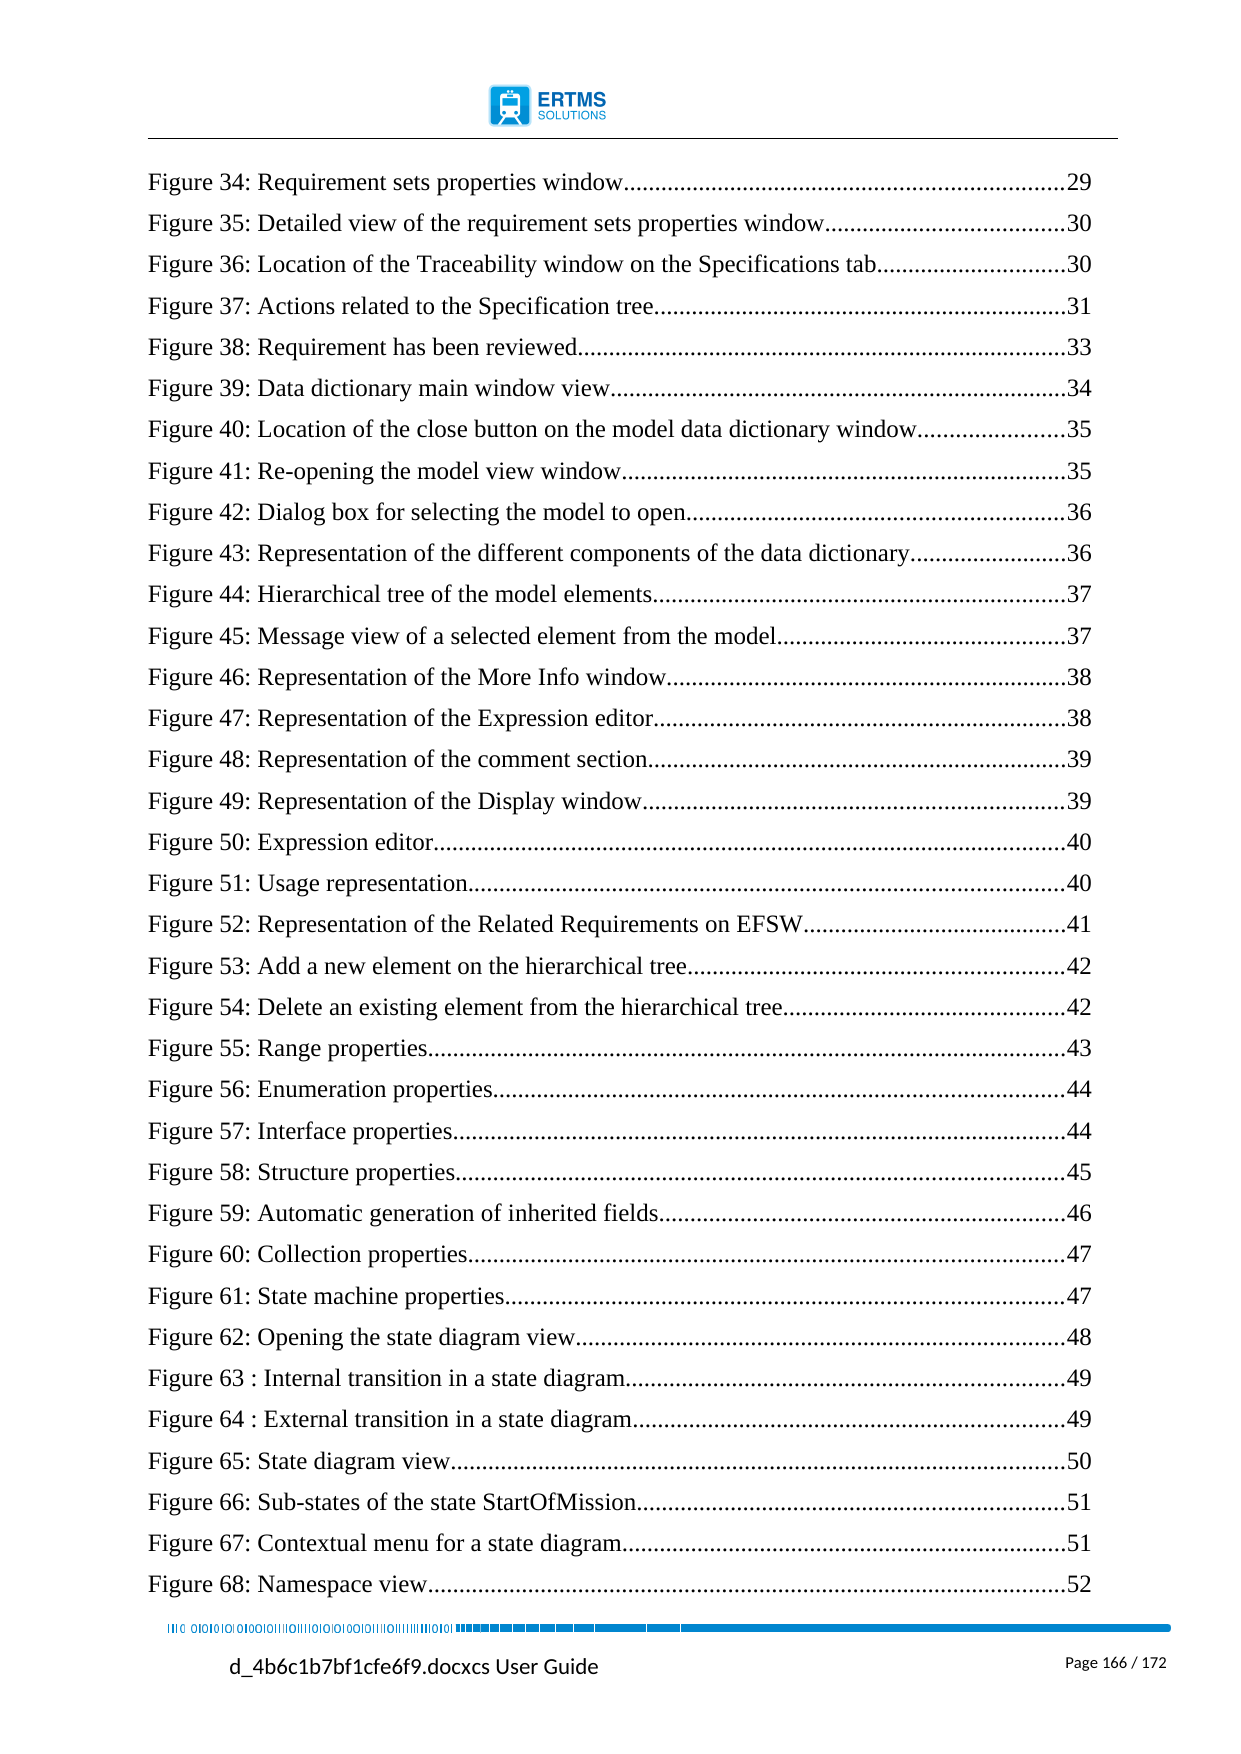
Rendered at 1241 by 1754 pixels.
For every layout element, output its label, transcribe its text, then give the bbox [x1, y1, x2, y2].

text Figure 52: Representation of the Related Requirements on EFSW. 41 [148, 909, 1093, 938]
text Figure 67: Contextual menu for a state diagram 51 [148, 1528, 1093, 1557]
text Figure 51: Usage representation. 40 [148, 868, 1093, 897]
text Figure 38: Requirement has been reviewed 33 [148, 332, 1093, 361]
text Figure 42: Dialog box for selecting the model to open. 36 [148, 497, 1093, 526]
text Figure 68: Namespace view 52 [148, 1569, 1093, 1598]
text Figure 59: Automatic generation of inherited fields 46 [148, 1198, 1093, 1227]
text Figure 48: Representation of the comment section. 39 [148, 744, 1093, 773]
text Figure 65: State diagram view 50 [148, 1446, 1093, 1474]
text Figure 35: Detailed view of the requirement sets properties window 30 [148, 208, 1093, 237]
text Figure 47: Representation of the Expression editor. 38 [148, 703, 1093, 732]
text Figure 39: Data dictionary main window view. 34 [148, 373, 1093, 402]
text Figure 46: Representation of the More Info window. 38 [148, 662, 1093, 691]
text Figure 43: Representation of the different components of the data dictionary. 36 [148, 538, 1093, 567]
text Figure 40: Location of the close button on the model data dictionary window 35 [148, 414, 1093, 443]
text Figure 63 : Internal transition in a state diagram 49 [148, 1363, 1093, 1392]
picture [477, 73, 617, 138]
text Figure 56: Enumeration properties 44 [148, 1074, 1093, 1103]
text Figure 41: Re-opening the model view window 35 [148, 456, 1093, 484]
text Figure 62: Opening the state diagram view. 48 [148, 1322, 1093, 1351]
text Figure 34: Requirement sets properties window 29 [148, 167, 1093, 196]
text Figure 61: State machine properties 47 [148, 1281, 1093, 1309]
text Figure 54: Delete an existing element from the hierarchical tree 42 [148, 992, 1093, 1021]
text Figure 36: Location of the Traceability window on the Specifications tab. 30 [148, 249, 1093, 278]
picture [167, 1624, 1171, 1633]
text Figure 50: Expression editor. 40 [148, 827, 1093, 856]
text Figure 58: Structure properties 45 [148, 1157, 1093, 1186]
text Figure 37: Actions related to the Specification tree. 31 [148, 291, 1093, 319]
text Figure 60: Collection properties 47 [148, 1239, 1093, 1268]
text Figure 55: Range properties 43 [148, 1033, 1093, 1062]
text Figure 66: Sub-states of the state StartOfMission. 51 [148, 1487, 1093, 1516]
text Figure 53: Add a new element on the hierarchical tree 42 [148, 951, 1093, 979]
text Figure 64 : External transition in a state diagram 49 [148, 1404, 1093, 1433]
text Figure 49: Representation of the Display window 39 [148, 786, 1093, 814]
text Figure 57: Interface properties 44 [148, 1116, 1093, 1144]
text Figure 44: Hierarchical tree of the model elements. 37 [148, 579, 1093, 608]
text Figure 45: Message view of a selected element from the model. 37 [148, 621, 1093, 649]
